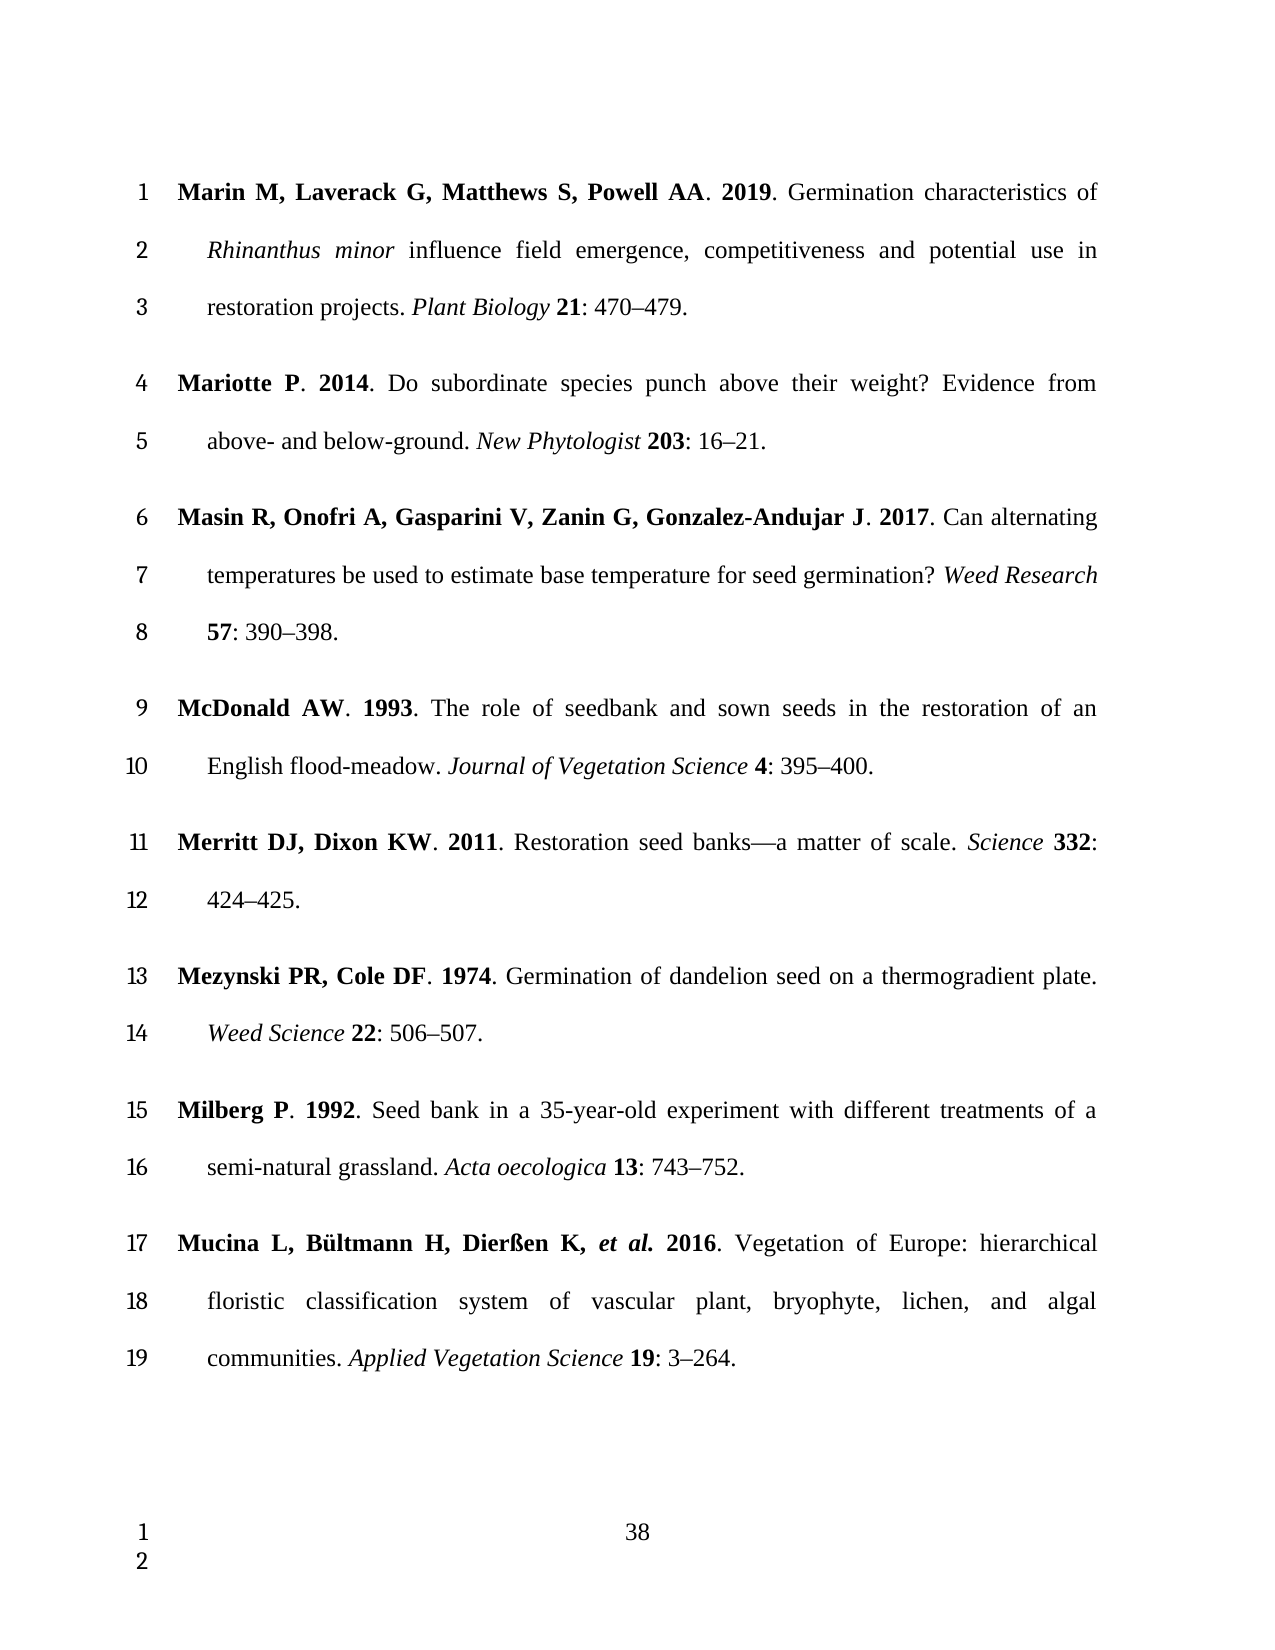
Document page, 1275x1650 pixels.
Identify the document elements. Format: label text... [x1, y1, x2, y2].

text McDonald AW. 1993. The role of seedbank and sown seeds in the restoration of an English flood-meadow. Journal of Vegetation Science 4: 395–400. [177, 693, 1098, 780]
text Milberg P. 1992. Seed bank in a 35-year-old experiment with different treatments of a semi-natural grassland. Acta oecologica 13: 743–752. [177, 1095, 1098, 1181]
text Masin R, Onofri A, Gasparini V, Zanin G, Gonzalez-Andujar J. 2017. Can alternating temperatures be used to estimate base temperature for seed germination? Weed Research 57: 390–398. [177, 502, 1098, 646]
text Mucina L, Bültmann H, Dierßen K, et al. 2016. Vegetation of Europe: hierarchical floristic classification system of vascular plant, bryophyte, lichen, and algal communities. Applied Vegetation Science 19: 3–264. [177, 1228, 1098, 1372]
text Mezynski PR, Cole DF. 1974. Germination of dandelion seed on a thermogradient plate. Weed Science 22: 506–507. [177, 961, 1098, 1047]
text Mariotte P. 2014. Do subordinate species punch above their weight? Evidence from above- and below-ground. New Phytologist 203: 16–21. [177, 368, 1098, 455]
text Merritt DJ, Dixon KW. 2011. Restoration seed banks—a matter of scale. Science 332: 424–425. [177, 827, 1098, 913]
text Marin M, Laverack G, Matthews S, Powell AA. 2019. Germination characteristics of Rhinanthus minor influence field emergence, competitiveness and potential use in restoration projects. Plant Biology 21: 470–479. [177, 177, 1098, 321]
